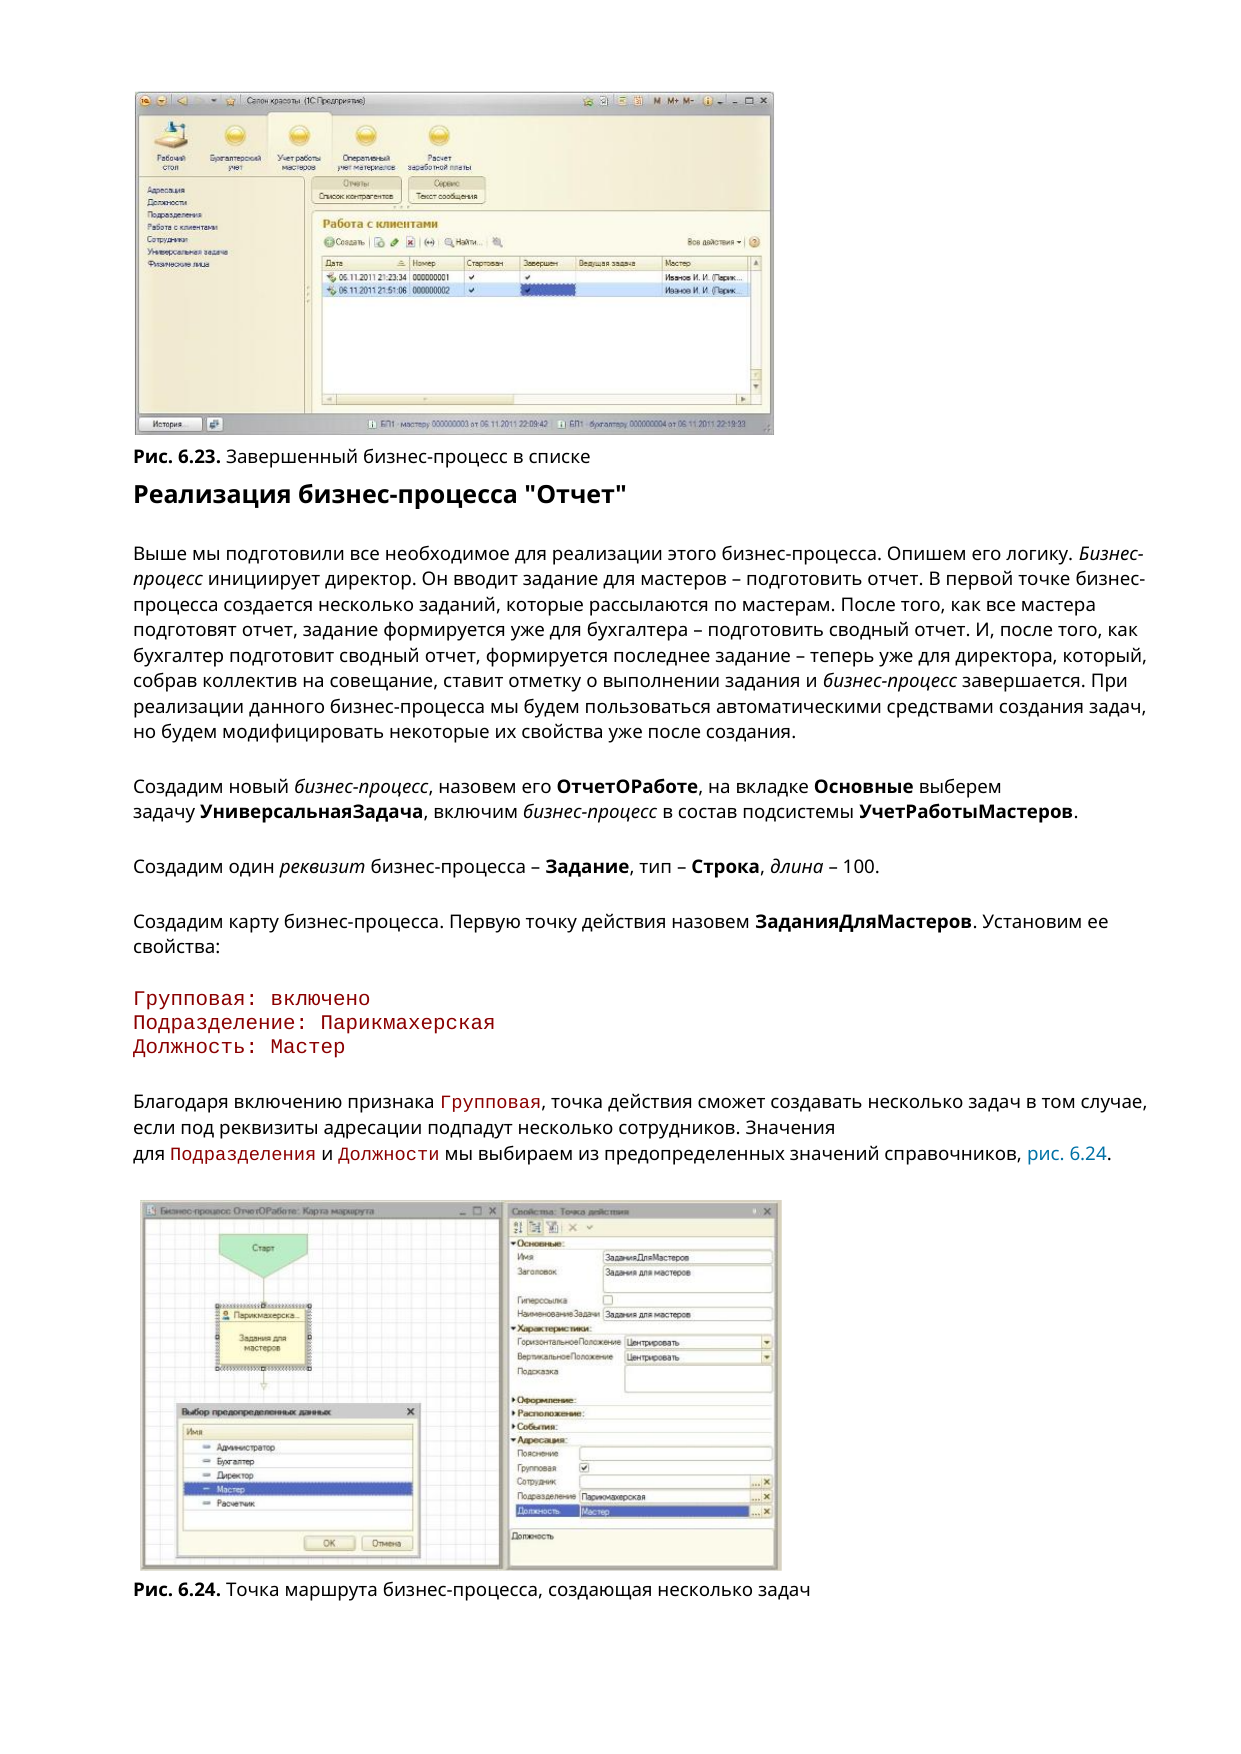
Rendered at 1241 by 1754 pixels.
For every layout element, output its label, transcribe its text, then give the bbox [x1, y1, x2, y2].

text Должность: Мастер [133, 1036, 1152, 1059]
text Благодаря включению признака Групповая, точка действия сможет создавать несколько задач в том случае, если под реквизиты адресации подпадут несколько сотрудников. Значения для Подразделения и Должности мы выбираем из предопределенных значений справочников, рис. 6.24. [133, 1088, 1152, 1166]
text Групповая: включено [133, 988, 1152, 1012]
text Создадим один реквизит бизнес-процесса – Задание, тип – Строка, длина – 100. [133, 853, 1152, 879]
picture [132, 1194, 790, 1577]
text Реализация бизнес-процесса "Отчет" [133, 477, 1152, 511]
text Выше мы подготовили все необходимое для реализации этого бизнес-процесса. Опишем его логику. Бизнес-процесс инициирует директор. Он вводит задание для мастеров – подготовить отчет. В первой точке бизнес-процесса создается несколько заданий, которые рассылаются по мастерам. После того, как все мастера подготовят отчет, задание формируется уже для бухгалтера – подготовить сводный отчет. И, после того, как бухгалтер подготовит сводный отчет, формируется последнее задание – теперь уже для директора, который, собрав коллектив на совещание, ставит отметку о выполнении задания и бизнес-процесс завершается. При реализации данного бизнес-процесса мы будем пользоваться автоматическими средствами создания задач, но будем модифицировать некоторые их свойства уже после создания. [133, 540, 1152, 744]
text Создадим карту бизнес-процесса. Первую точку действия назовем ЗаданияДляМастеров. Установим ее свойства: [133, 908, 1152, 959]
text Подразделение: Парикмахерская [133, 1012, 1152, 1036]
picture [132, 88, 788, 444]
text Создадим новый бизнес-процесс, назовем его ОтчетОРаботе, на вкладке Основные выберем задачу УниверсальнаяЗадача, включим бизнес-процесс в состав подсистемы УчетРаботыМастеров. [133, 773, 1152, 824]
